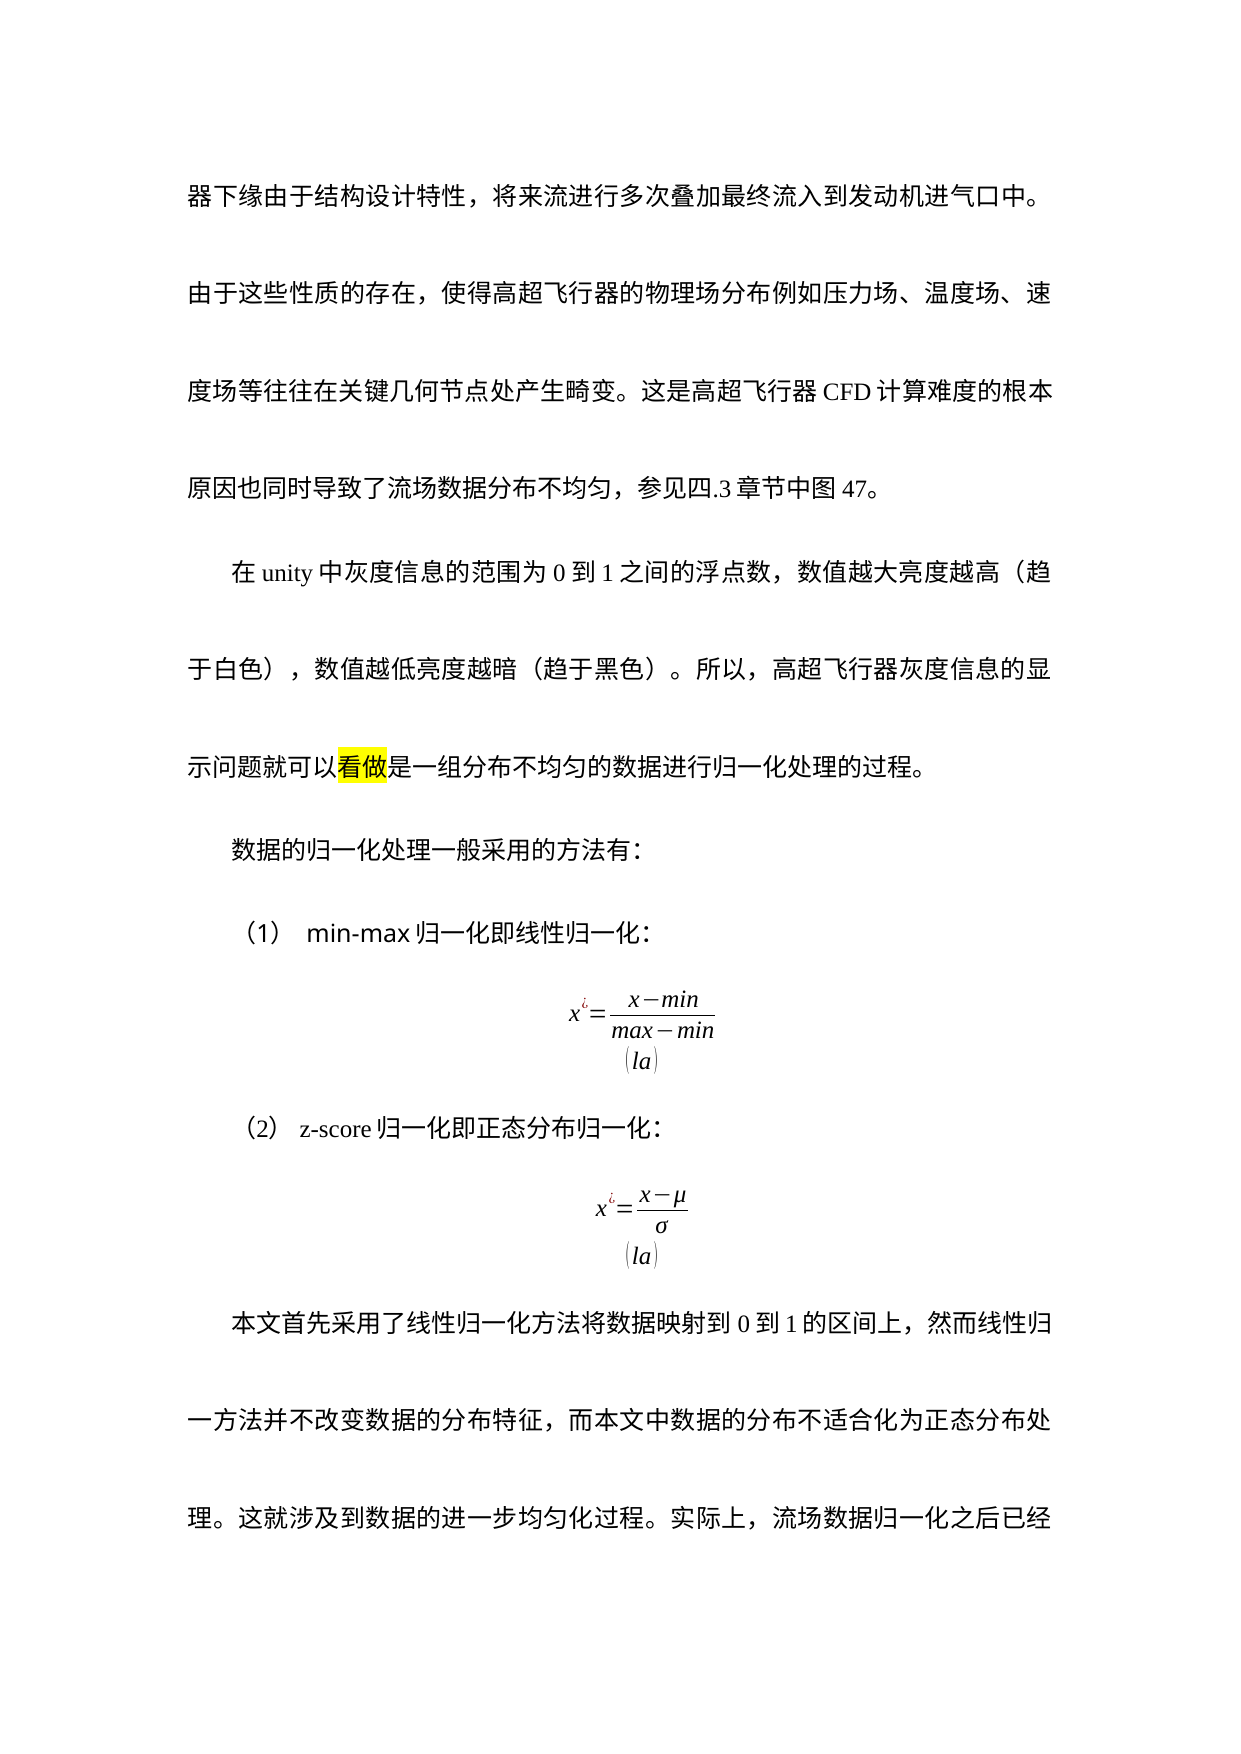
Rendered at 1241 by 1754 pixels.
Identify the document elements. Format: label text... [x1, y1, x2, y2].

text 数据的归一化处理一般采用的方法有： [187, 816, 1053, 881]
text 在unity中灰度信息的范围为0到1之间的浮点数，数值越大亮度越高（趋于白色），数值越低亮度越暗（趋于黑色）。所以，高超飞行器灰度信息的显示问题就可以看做是一组分布不均匀的数据进行归一化处理的过程。 [187, 538, 1053, 798]
list min-max归一化即线性归一化： [231, 899, 1053, 964]
text （2） z-score归一化即正态分布归一化： [187, 1094, 1053, 1159]
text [187, 1289, 1053, 1549]
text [187, 162, 1053, 519]
